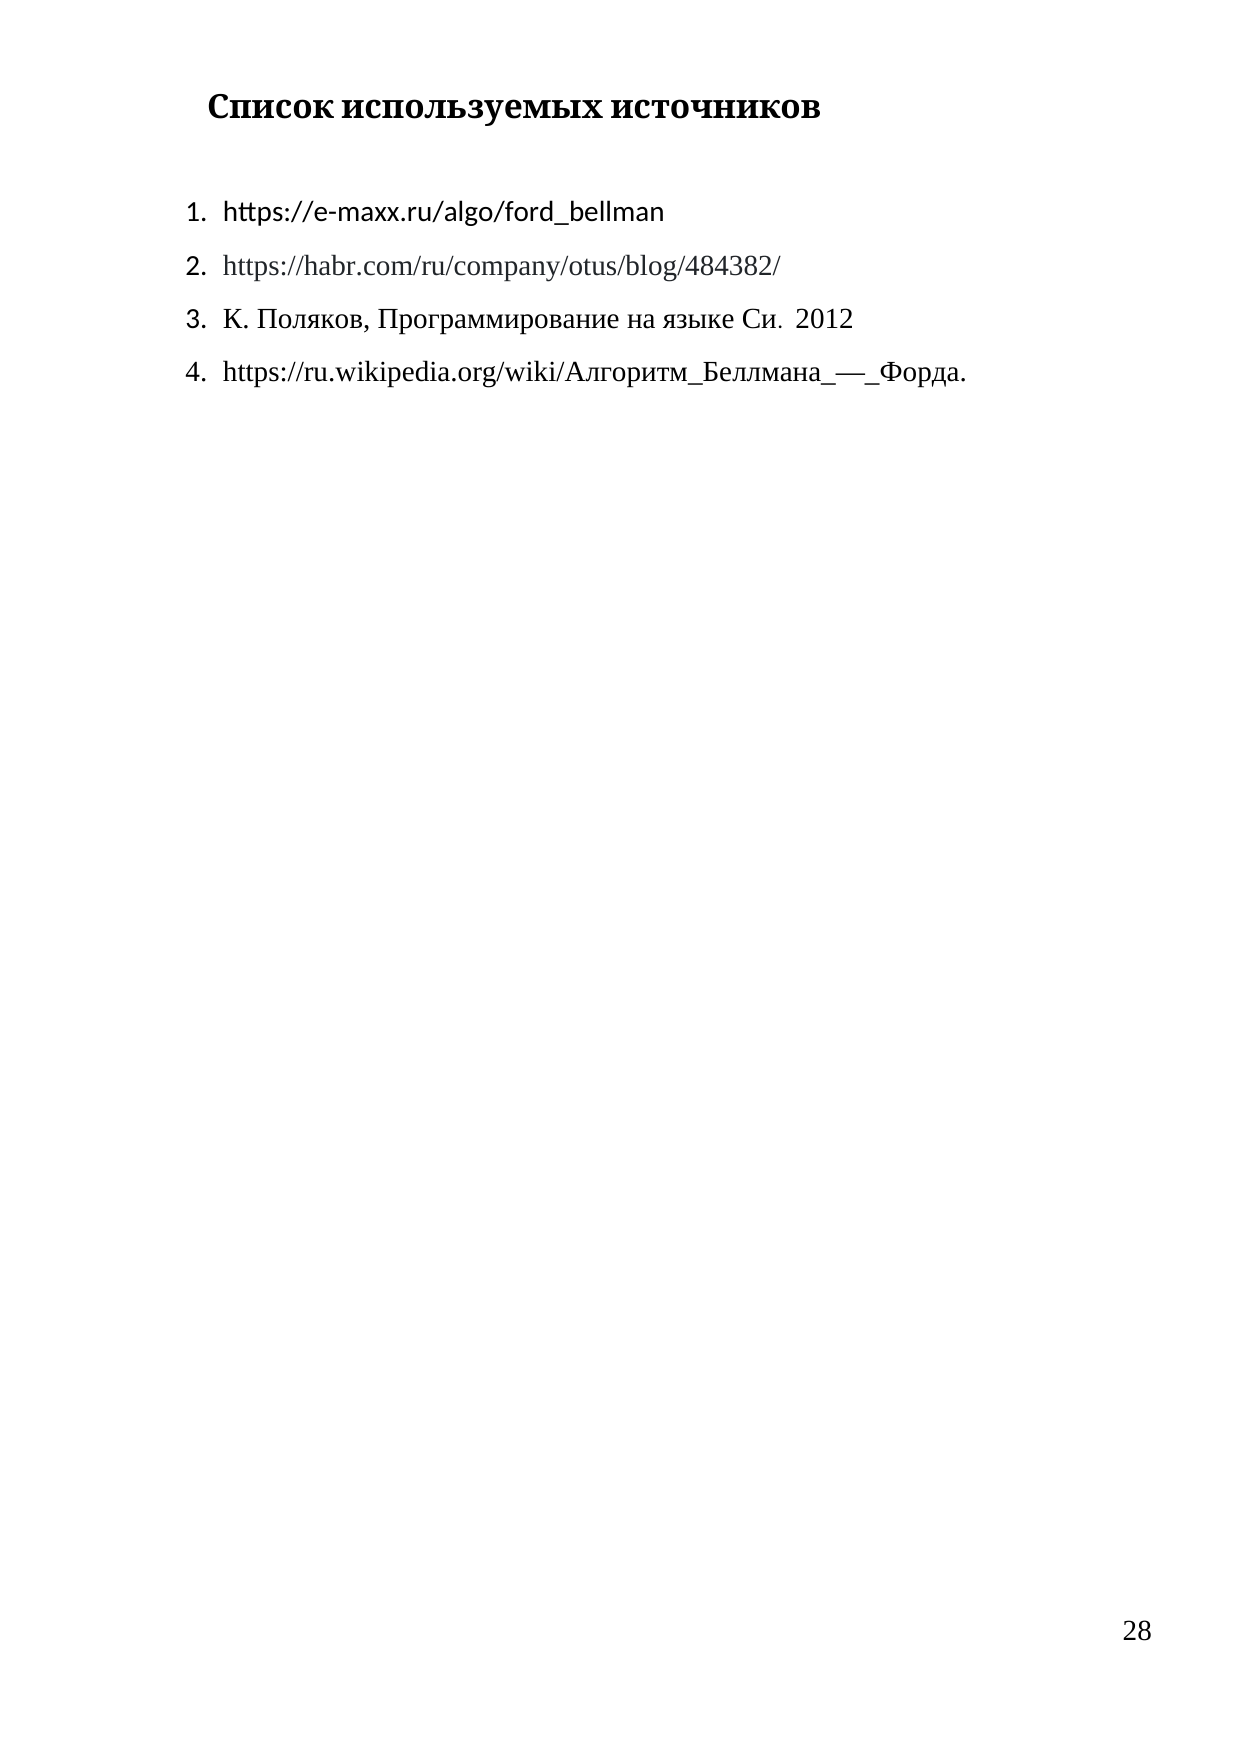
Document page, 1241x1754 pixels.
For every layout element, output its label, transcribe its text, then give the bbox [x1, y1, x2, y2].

subtitle Список используемых источников [148, 89, 1152, 127]
list https://e-maxx.ru/algo/ford_bellman [185, 193, 1152, 229]
list https://ru.wikipedia.org/wiki/Алгоритм_Беллмана_—_Форда. [185, 354, 1152, 387]
list К. Поляков, Программирование на языке Си. 2012 [185, 300, 1152, 336]
list https://habr.com/ru/company/otus/blog/484382/ [185, 247, 1152, 283]
